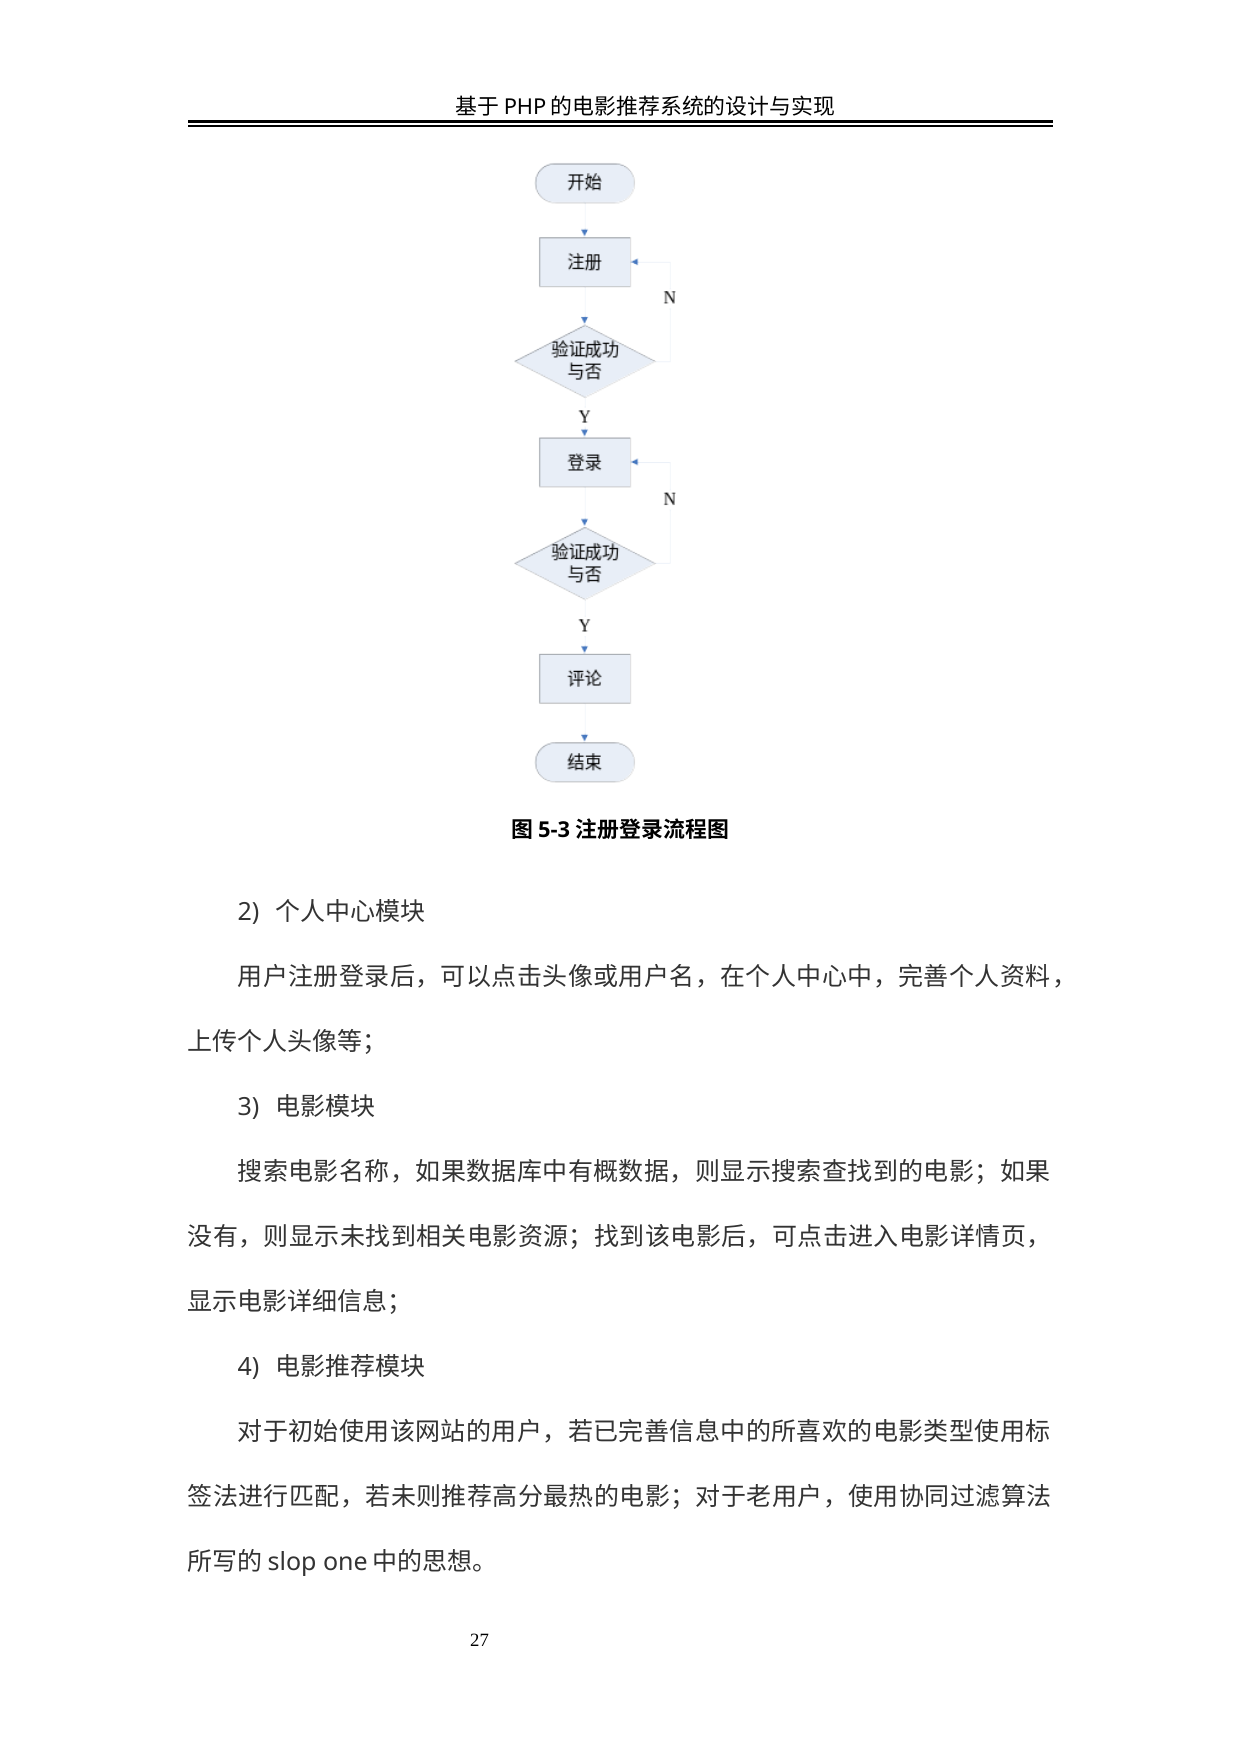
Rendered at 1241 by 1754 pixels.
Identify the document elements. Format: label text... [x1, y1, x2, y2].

list 电影模块 [187, 1072, 1053, 1137]
list 个人中心模块 [187, 877, 1053, 942]
text 用户注册登录后，可以点击头像或用户名，在个人中心中，完善个人资料，上传个人头像等； [187, 942, 1053, 1072]
text 对于初始使用该网站的用户，若已完善信息中的所喜欢的电影类型使用标签法进行匹配，若未则推荐高分最热的电影；对于老用户，使用协同过滤算法所写的slop one中的思想。 [187, 1397, 1053, 1592]
text 搜索电影名称，如果数据库中有概数据，则显示搜索查找到的电影；如果没有，则显示未找到相关电影资源；找到该电影后，可点击进入电影详情页，显示电影详细信息； [187, 1137, 1053, 1332]
text 图5-3 注册登录流程图 [187, 812, 1053, 844]
list 电影推荐模块 [187, 1332, 1053, 1397]
